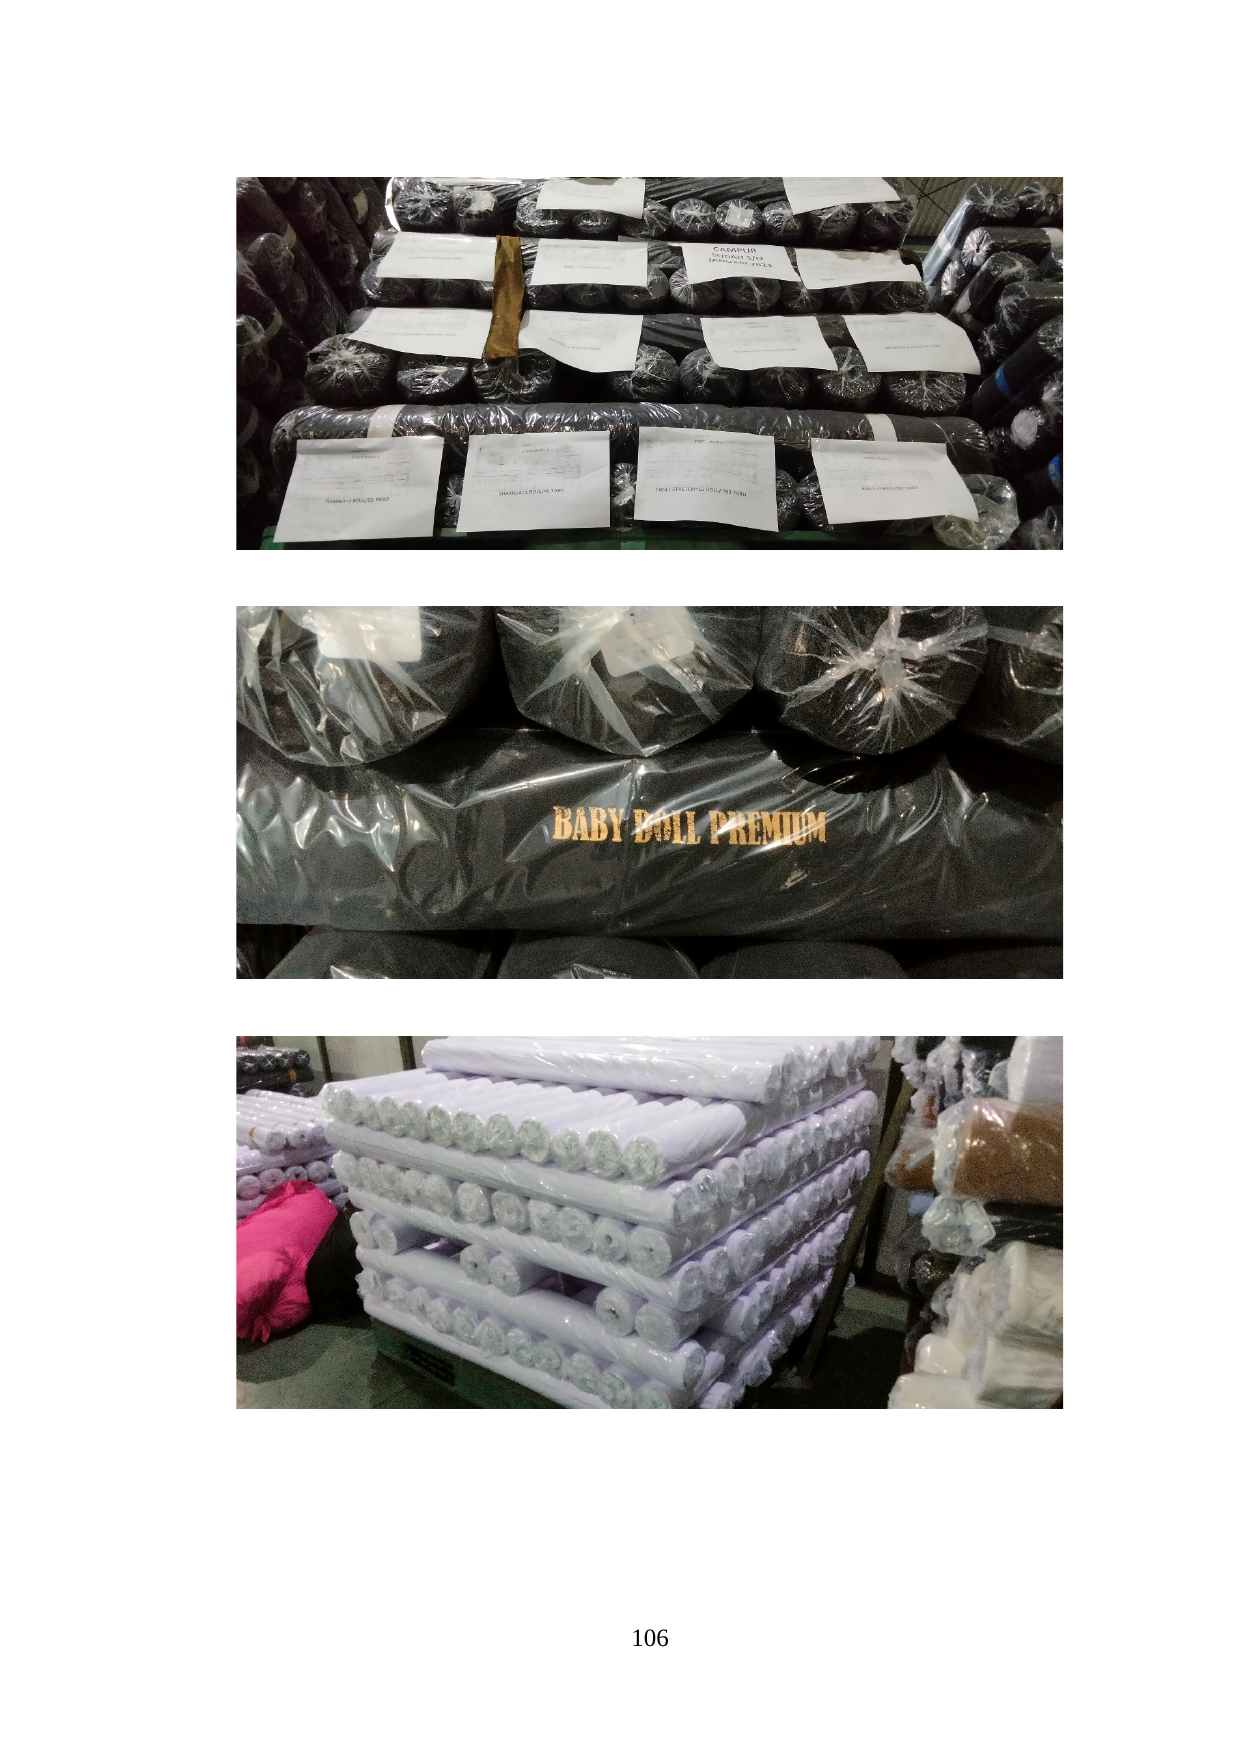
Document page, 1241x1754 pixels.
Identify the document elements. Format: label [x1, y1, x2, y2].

picture [236, 1036, 1064, 1409]
picture [236, 606, 1064, 979]
picture [236, 177, 1064, 550]
